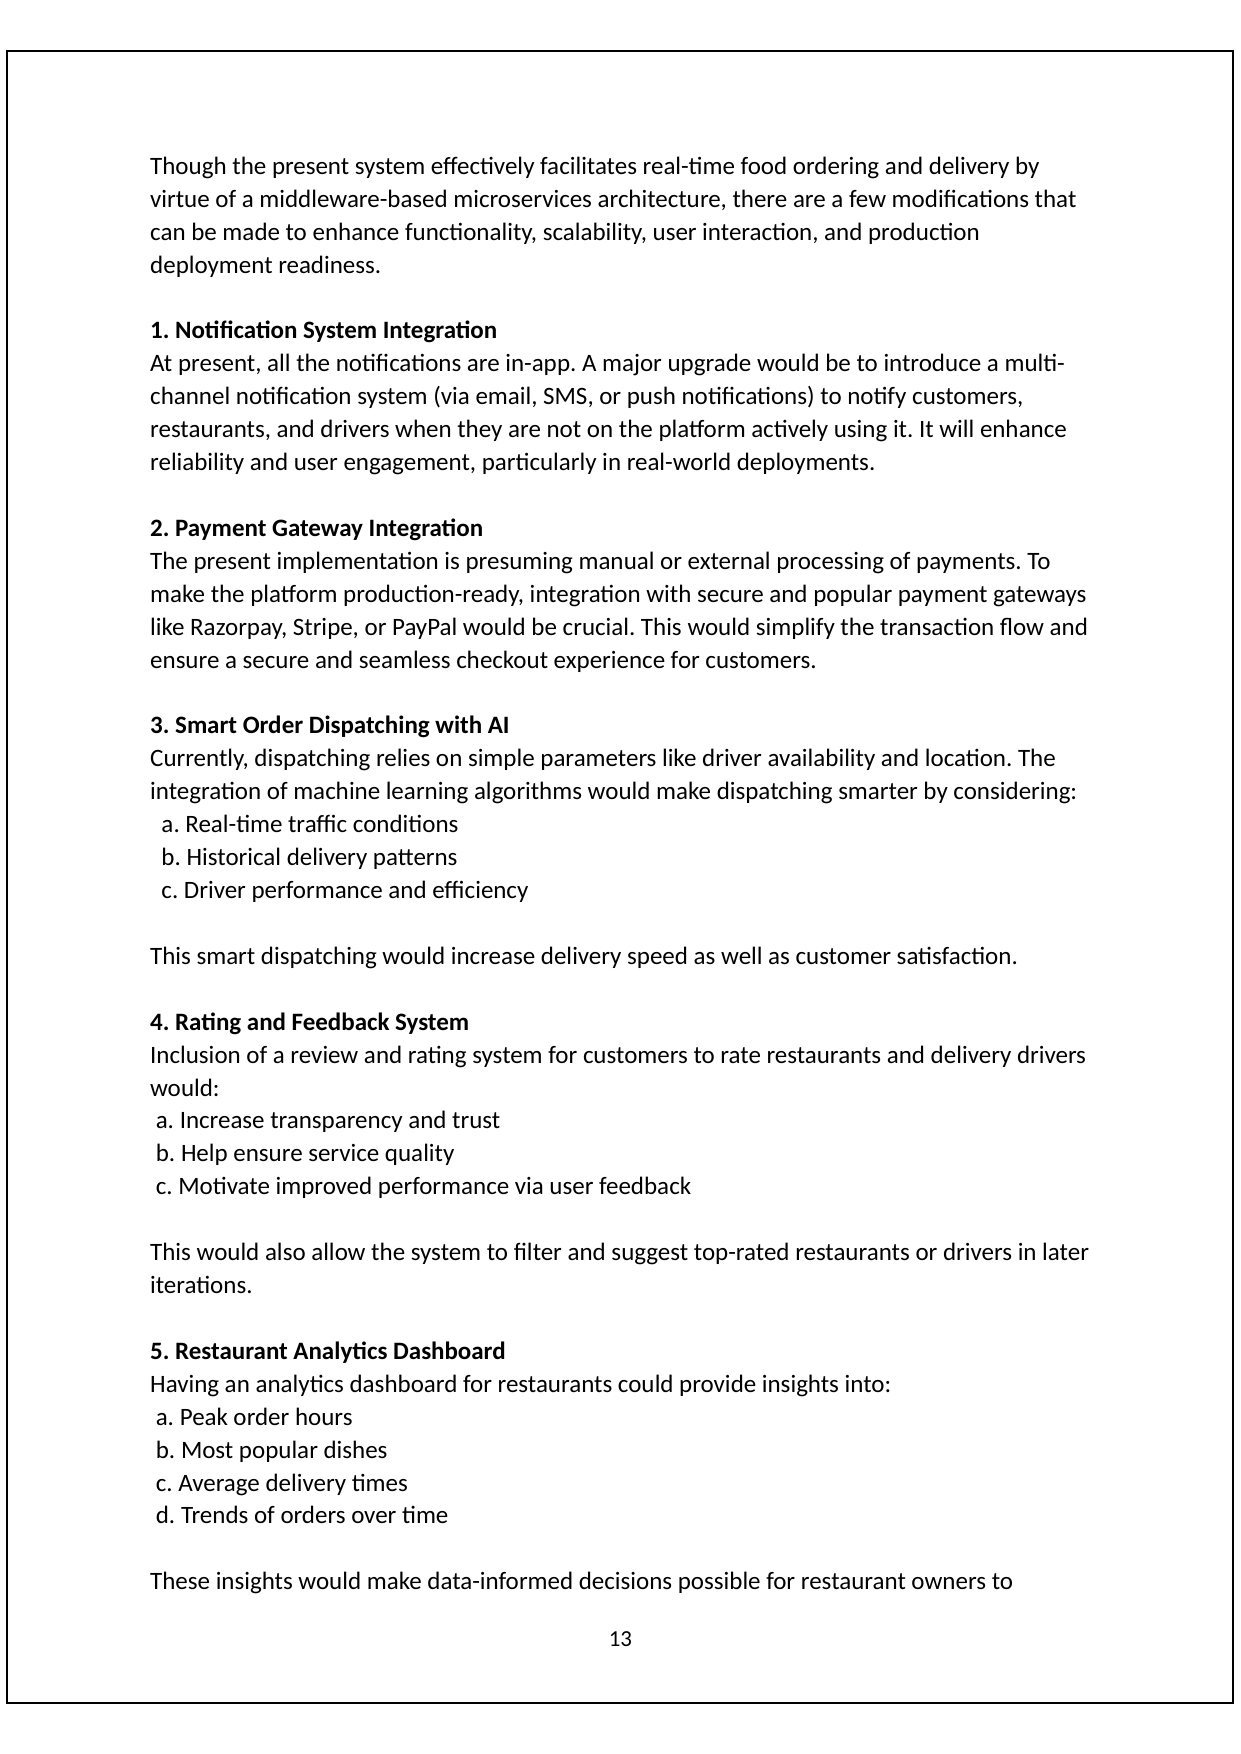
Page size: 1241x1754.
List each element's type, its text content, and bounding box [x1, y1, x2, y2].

text Though the present system effectively facilitates real-time food ordering and delivery by virtue of a middleware-based microservices architecture, there are a few modifications that can be made to enhance functionality, scalability, user interaction, and production deployment readiness. 1. Notification System Integration At present, all the notifications are in-app. A major upgrade would be to introduce a multi-channel notification system (via email, SMS, or push notifications) to notify customers, restaurants, and drivers when they are not on the platform actively using it. It will enhance reliability and user engagement, particularly in real-world deployments. 2. Payment Gateway Integration The present implementation is presuming manual or external processing of payments. To make the platform production-ready, integration with secure and popular payment gateways like Razorpay, Stripe, or PayPal would be crucial. This would simplify the transaction flow and ensure a secure and seamless checkout experience for customers. 3. Smart Order Dispatching with AI Currently, dispatching relies on simple parameters like driver availability and location. The integration of machine learning algorithms would make dispatching smarter by considering: a. Real-time traffic conditions [150, 150, 1090, 839]
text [150, 841, 1090, 1596]
